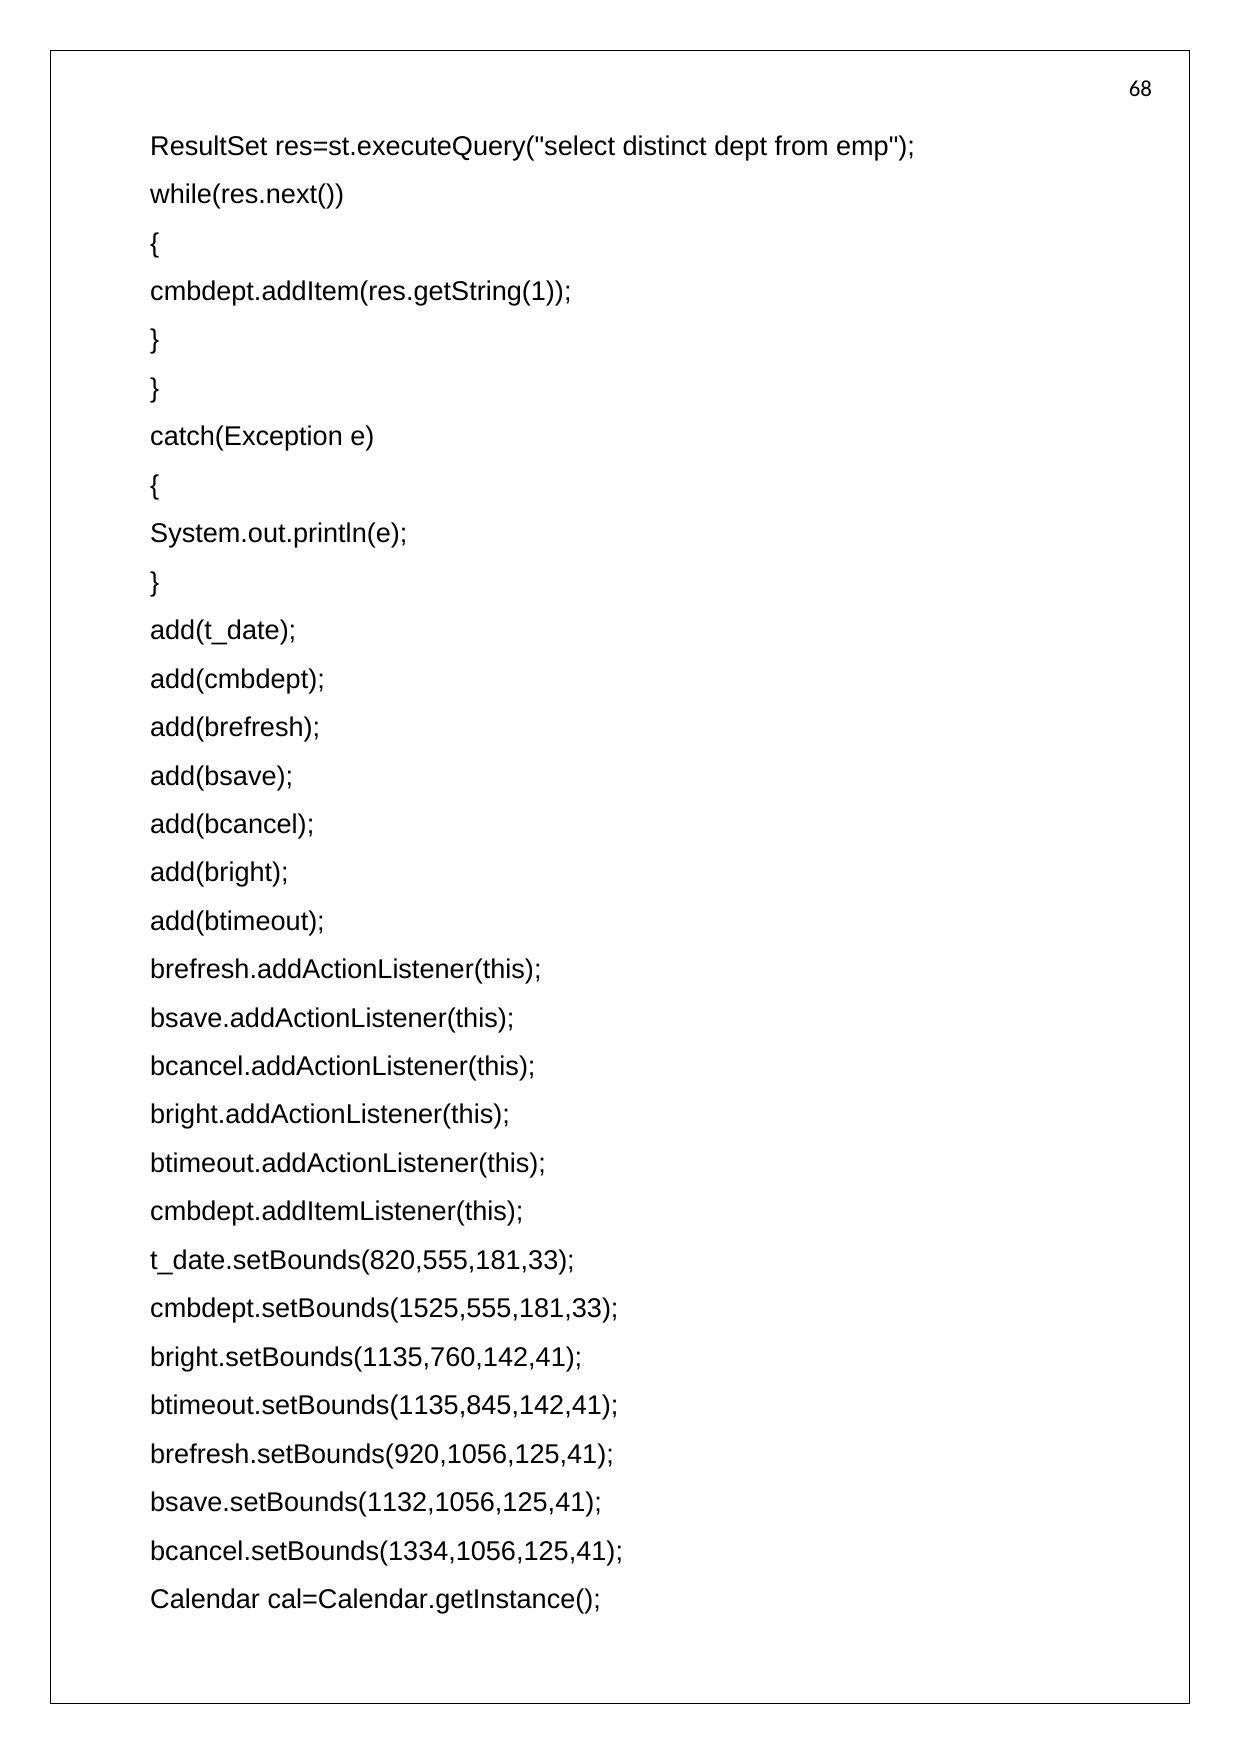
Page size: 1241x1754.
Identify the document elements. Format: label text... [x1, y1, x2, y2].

text add(bsave); [150, 759, 1152, 791]
text { [150, 227, 1152, 258]
text while(res.next()) [150, 178, 1152, 209]
text ResultSet res=st.executeQuery("select distinct dept from emp"); [150, 130, 1152, 161]
text bright.addActionListener(this); [150, 1098, 1152, 1130]
text add(cmbdept); [150, 663, 1152, 694]
text bcancel.setBounds(1334,1056,125,41); [150, 1534, 1152, 1566]
text brefresh.setBounds(920,1056,125,41); [150, 1438, 1152, 1469]
text add(bright); [150, 856, 1152, 888]
text bright.setBounds(1135,760,142,41); [150, 1341, 1152, 1372]
text add(t_date); [150, 614, 1152, 645]
text cmbdept.setBounds(1525,555,181,33); [150, 1292, 1152, 1323]
text bsave.setBounds(1132,1056,125,41); [150, 1486, 1152, 1517]
text btimeout.addActionListener(this); [150, 1147, 1152, 1178]
text bsave.addActionListener(this); [150, 1002, 1152, 1033]
text cmbdept.addItemListener(this); [150, 1195, 1152, 1227]
text Calendar cal=Calendar.getInstance(); [150, 1583, 1152, 1614]
text bcancel.addActionListener(this); [150, 1050, 1152, 1081]
text } [150, 566, 1152, 597]
text add(brefresh); [150, 711, 1152, 742]
text add(btimeout); [150, 905, 1152, 936]
text { [150, 469, 1152, 500]
text add(bcancel); [150, 808, 1152, 839]
text System.out.println(e); [150, 517, 1152, 548]
text } [150, 372, 1152, 403]
text t_date.setBounds(820,555,181,33); [150, 1244, 1152, 1275]
text brefresh.addActionListener(this); [150, 953, 1152, 984]
text catch(Exception e) [150, 420, 1152, 452]
text cmbdept.addItem(res.getString(1)); [150, 275, 1152, 306]
text } [150, 323, 1152, 355]
text btimeout.setBounds(1135,845,142,41); [150, 1389, 1152, 1420]
